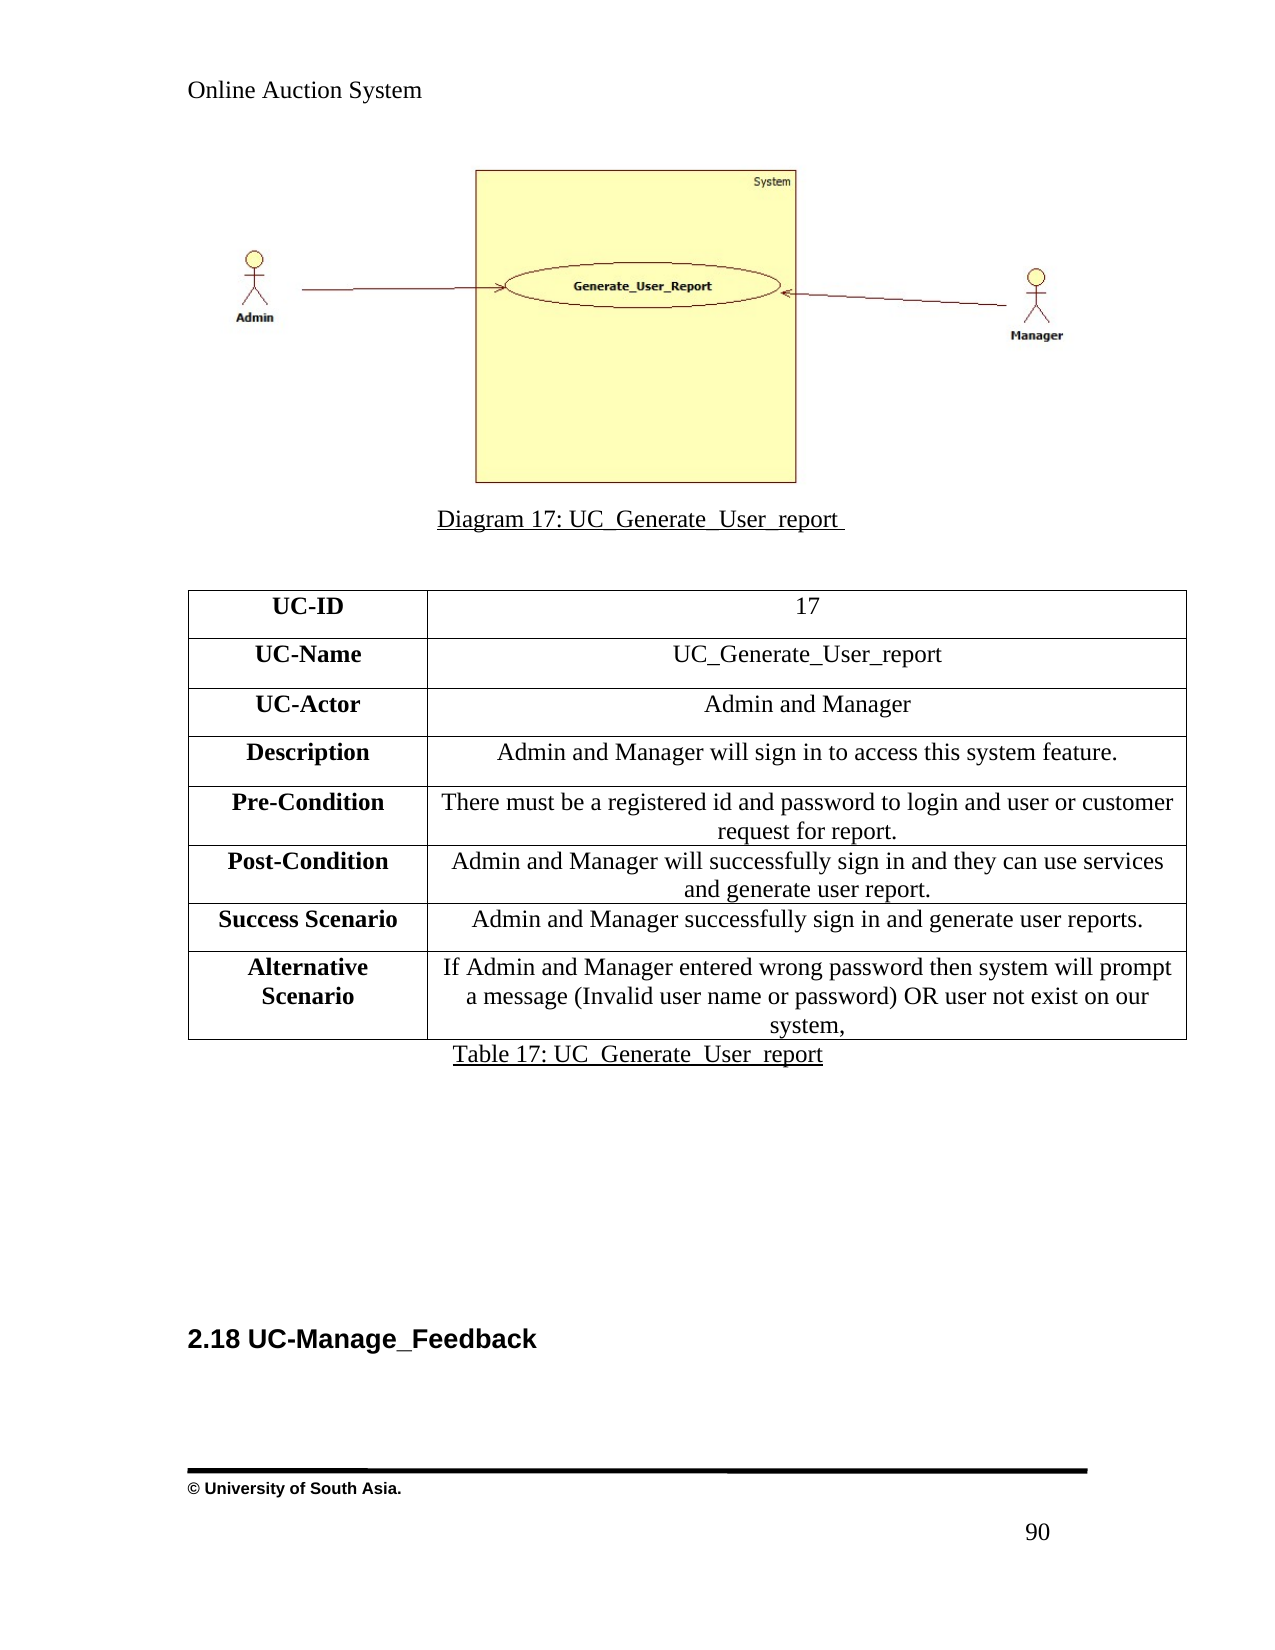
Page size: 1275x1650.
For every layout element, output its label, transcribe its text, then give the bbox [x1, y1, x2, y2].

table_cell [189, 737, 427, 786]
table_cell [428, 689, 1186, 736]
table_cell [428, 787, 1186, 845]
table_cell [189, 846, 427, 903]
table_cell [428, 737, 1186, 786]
picture [187, 150, 1088, 504]
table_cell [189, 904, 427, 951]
text Table 17: UC_Generate_User_report [187, 1040, 1087, 1068]
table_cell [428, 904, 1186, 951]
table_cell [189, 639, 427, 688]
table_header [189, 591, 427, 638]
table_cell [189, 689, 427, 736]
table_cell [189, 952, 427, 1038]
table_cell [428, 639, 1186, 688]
text Diagram 17: UC_Generate_User_report [187, 504, 1087, 533]
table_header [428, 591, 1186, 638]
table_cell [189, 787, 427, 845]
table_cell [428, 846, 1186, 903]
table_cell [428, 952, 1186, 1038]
subtitle 2.18 UC-Manage_Feedback [187, 1323, 1087, 1354]
